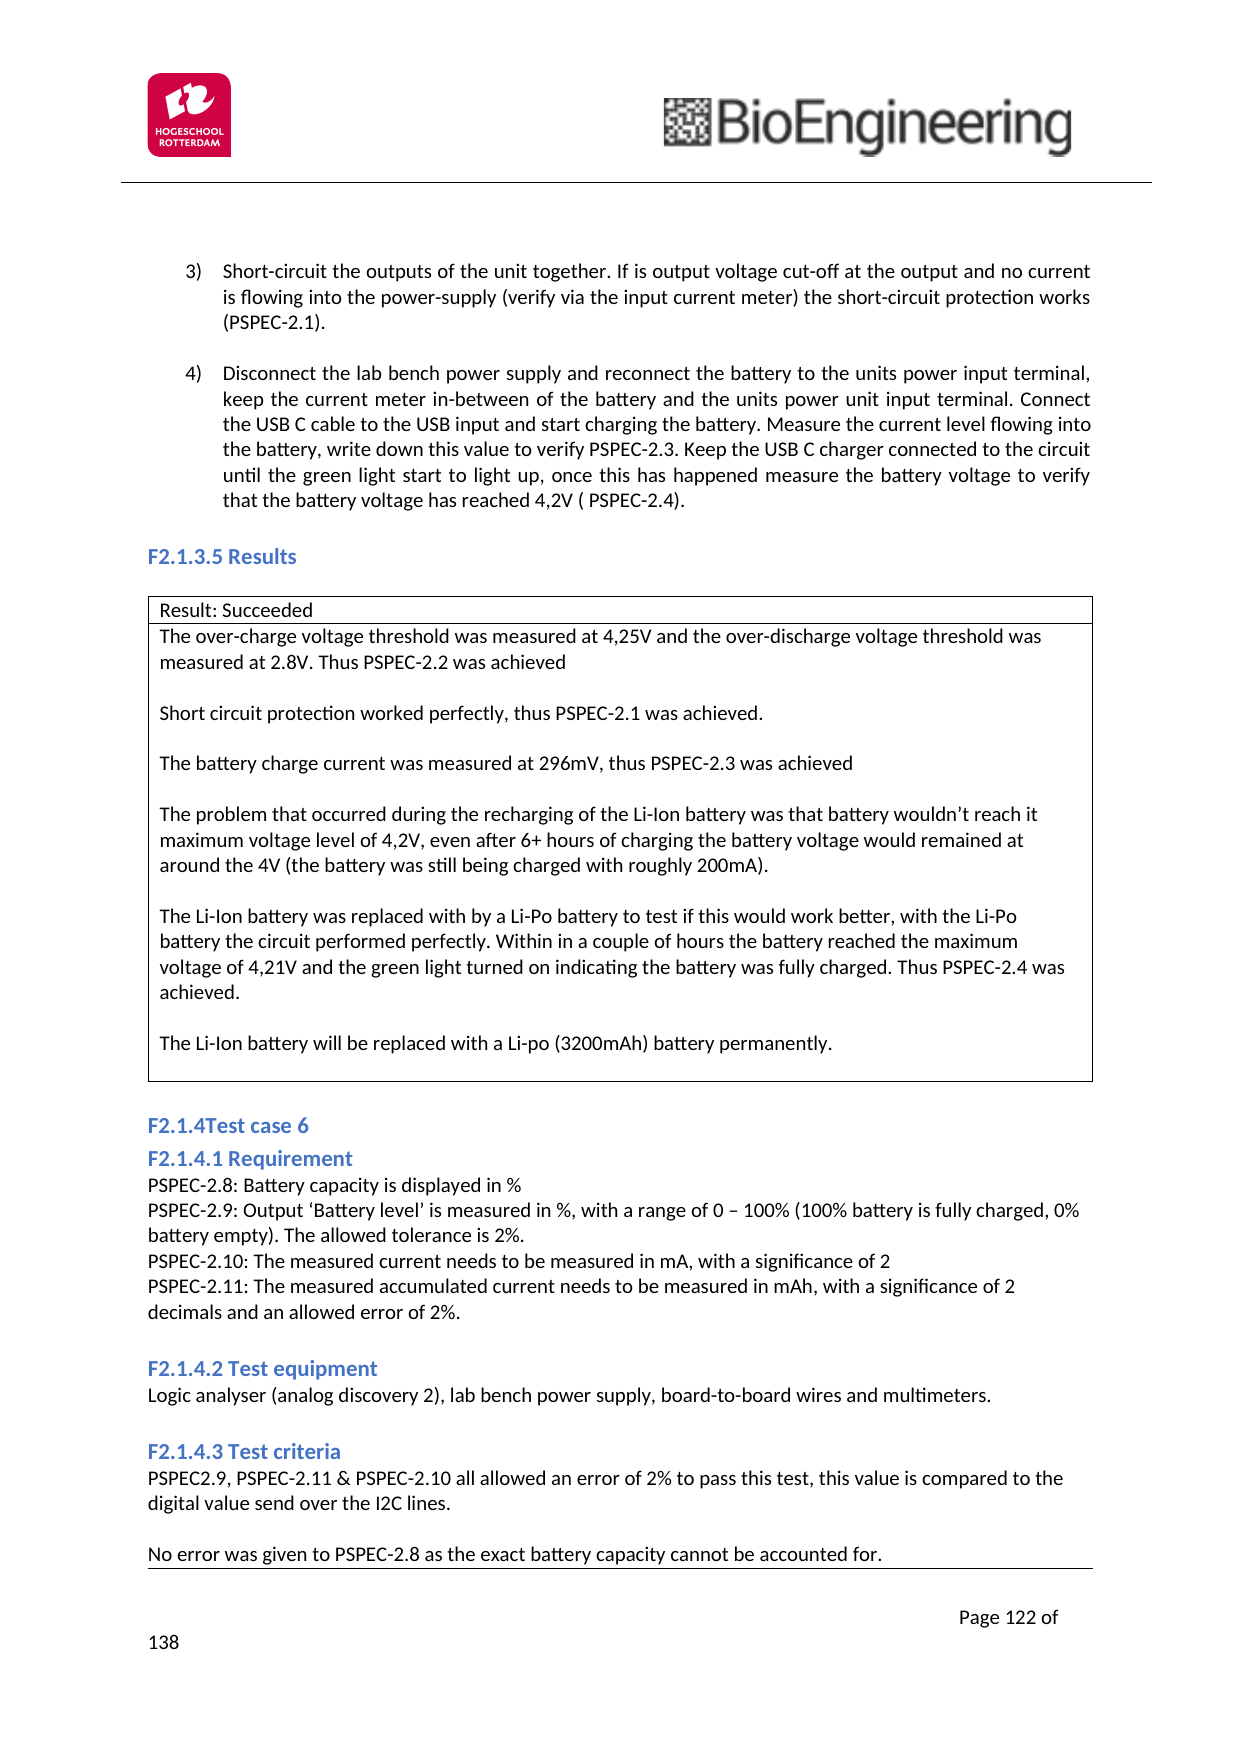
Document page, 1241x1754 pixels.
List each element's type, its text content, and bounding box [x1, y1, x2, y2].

table_cell The over-charge voltage threshold was measured at 4,25V and the over-discharge voltage threshold was measured at 2.8V. Thus PSPEC-2.2 was achieved Short circuit protection worked perfectly, thus PSPEC-2.1 was achieved. The battery charge current was measured at 296mV, thus PSPEC-2.3 was achieved The problem that occurred during the recharging of the Li-Ion battery was that battery wouldn’t reach it maximum voltage level of 4,2V, even after 6+ hours of charging the battery voltage would remained at around the 4V (the battery was still being charged with roughly 200mA). The Li-Ion battery was replaced with by a Li-Po battery to test if this would work better, with the Li-Po battery the circuit performed perfectly. Within in a couple of hours the battery reached the maximum voltage of 4,21V and the green light turned on indicating the battery was fully charged. Thus PSPEC-2.4 was achieved. The Li-Ion battery will be replaced with a Li-po (3200mAh) battery permanently. [149, 624, 1092, 1081]
subtitle F2.1.4.2 Test equipment [148, 1354, 1093, 1382]
text PSPEC-2.10: The measured current needs to be measured in mA, with a significance of 2 [148, 1248, 1093, 1273]
text PSPEC-2.11: The measured accumulated current needs to be measured in mAh, with a significance of 2 decimals and an allowed error of 2%. [148, 1273, 1093, 1324]
text PSPEC2.9, PSPEC-2.11 & PSPEC-2.10 all allowed an error of 2% to pass this test, this value is compared to the digital value send over the I2C lines. [148, 1465, 1093, 1516]
subtitle F2.1.4.1 Requirement [148, 1144, 1093, 1172]
subtitle F2.1.4.3 Test criteria [148, 1437, 1093, 1465]
table_header Result: Succeeded [149, 597, 1092, 622]
picture [147, 73, 231, 157]
list Short-circuit the outputs of the unit together. If is output voltage cut-off at the output and no current is flowing into the power-supply (verify via the input current meter) the short-circuit protection works (PSPEC-2.1). [185, 259, 1093, 335]
list Disconnect the lab bench power supply and reconnect the battery to the units power input terminal, keep the current meter in-between of the battery and the units power unit input terminal. Connect the USB C cable to the USB input and start charging the battery. Measure the current level flowing into the battery, write down this value to verify PSPEC-2.3. Keep the USB C charger connected to the circuit until the green light start to light up, once this has happened measure the battery voltage to verify that the battery voltage has reached 4,2V ( PSPEC-2.4). [185, 360, 1093, 513]
picture [663, 98, 1072, 157]
text No error was given to PSPEC-2.8 as the exact battery capacity cannot be accounted for. [148, 1541, 1093, 1567]
text PSPEC-2.9: Output ‘Battery level’ is measured in %, with a range of 0 – 100% (100% battery is fully charged, 0% battery empty). The allowed tolerance is 2%. [148, 1197, 1093, 1248]
text Logic analyser (analog discovery 2), lab bench power supply, board-to-board wires and multimeters. [148, 1382, 1093, 1407]
text PSPEC-2.8: Battery capacity is displayed in % [148, 1172, 1093, 1197]
subtitle F2.1.3.5 Results [148, 542, 1093, 571]
subtitle F2.1.4Test case 6 [148, 1112, 1093, 1139]
